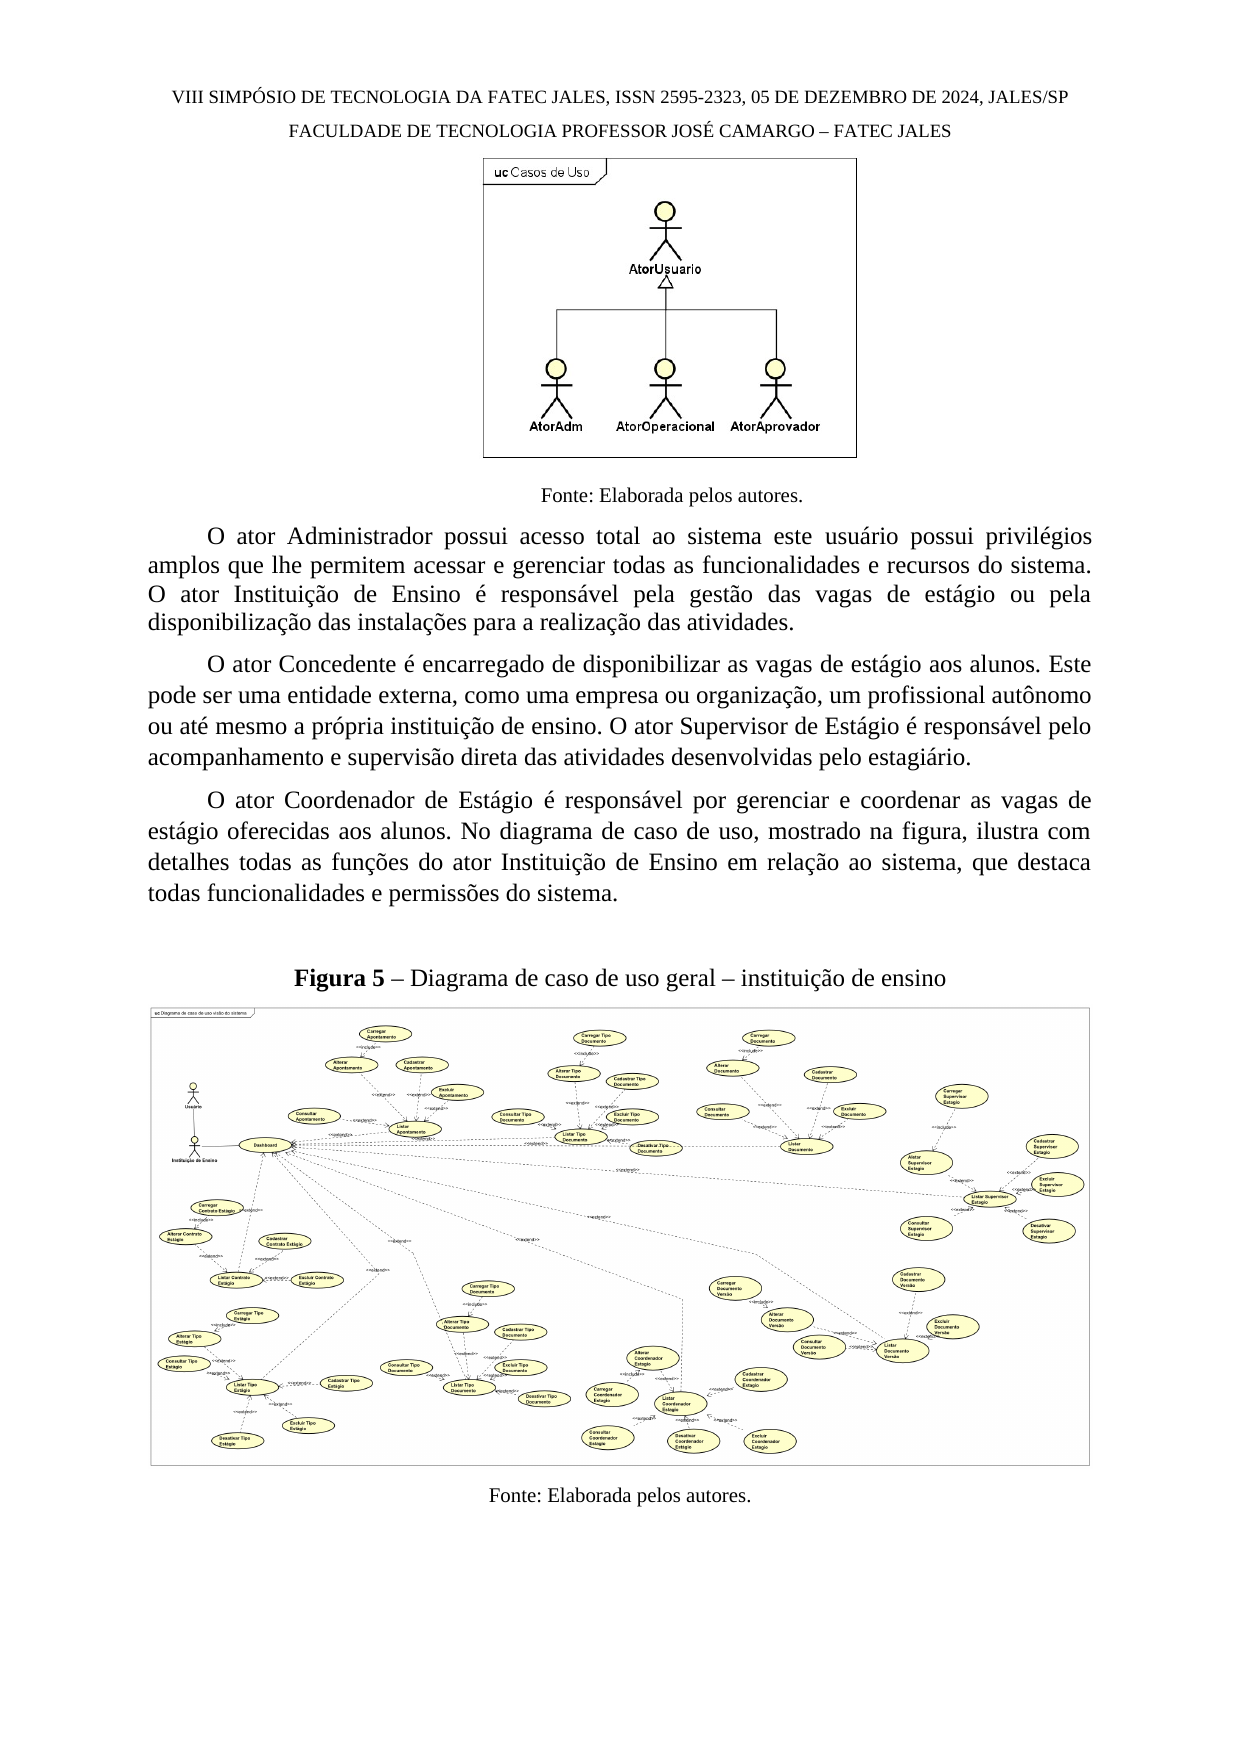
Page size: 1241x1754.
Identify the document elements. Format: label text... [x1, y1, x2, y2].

text Fonte: Elaborada pelos autores. [148, 1483, 1092, 1507]
text Figura 5 – Diagrama de caso de uso geral – instituição de ensino [148, 963, 1092, 992]
text Fonte: Elaborada pelos autores. [148, 483, 1092, 507]
text O ator Administrador possui acesso total ao sistema este usuário possui privilégios amplos que lhe permitem acessar e gerenciar todas as funcionalidades e recursos do sistema. O ator Instituição de Ensino é responsável pela gestão das vagas de estágio ou pela disponibilização das instalações para a realização das atividades. [148, 521, 1092, 636]
text O ator Coordenador de Estágio é responsável por gerenciar e coordenar as vagas de estágio oferecidas aos alunos. No diagrama de caso de uso, mostrado na figura, ilustra com detalhes todas as funções do ator Instituição de Ensino em relação ao sistema, que destaca todas funcionalidades e permissões do sistema. [148, 785, 1092, 907]
picture [147, 1004, 1093, 1469]
picture [472, 147, 866, 468]
text O ator Concedente é encarregado de disponibilizar as vagas de estágio aos alunos. Este pode ser uma entidade externa, como uma empresa ou organização, um profissional autônomo ou até mesmo a própria instituição de ensino. O ator Supervisor de Estágio é responsável pelo acompanhamento e supervisão direta das atividades desenvolvidas pelo estagiário. [148, 649, 1092, 771]
